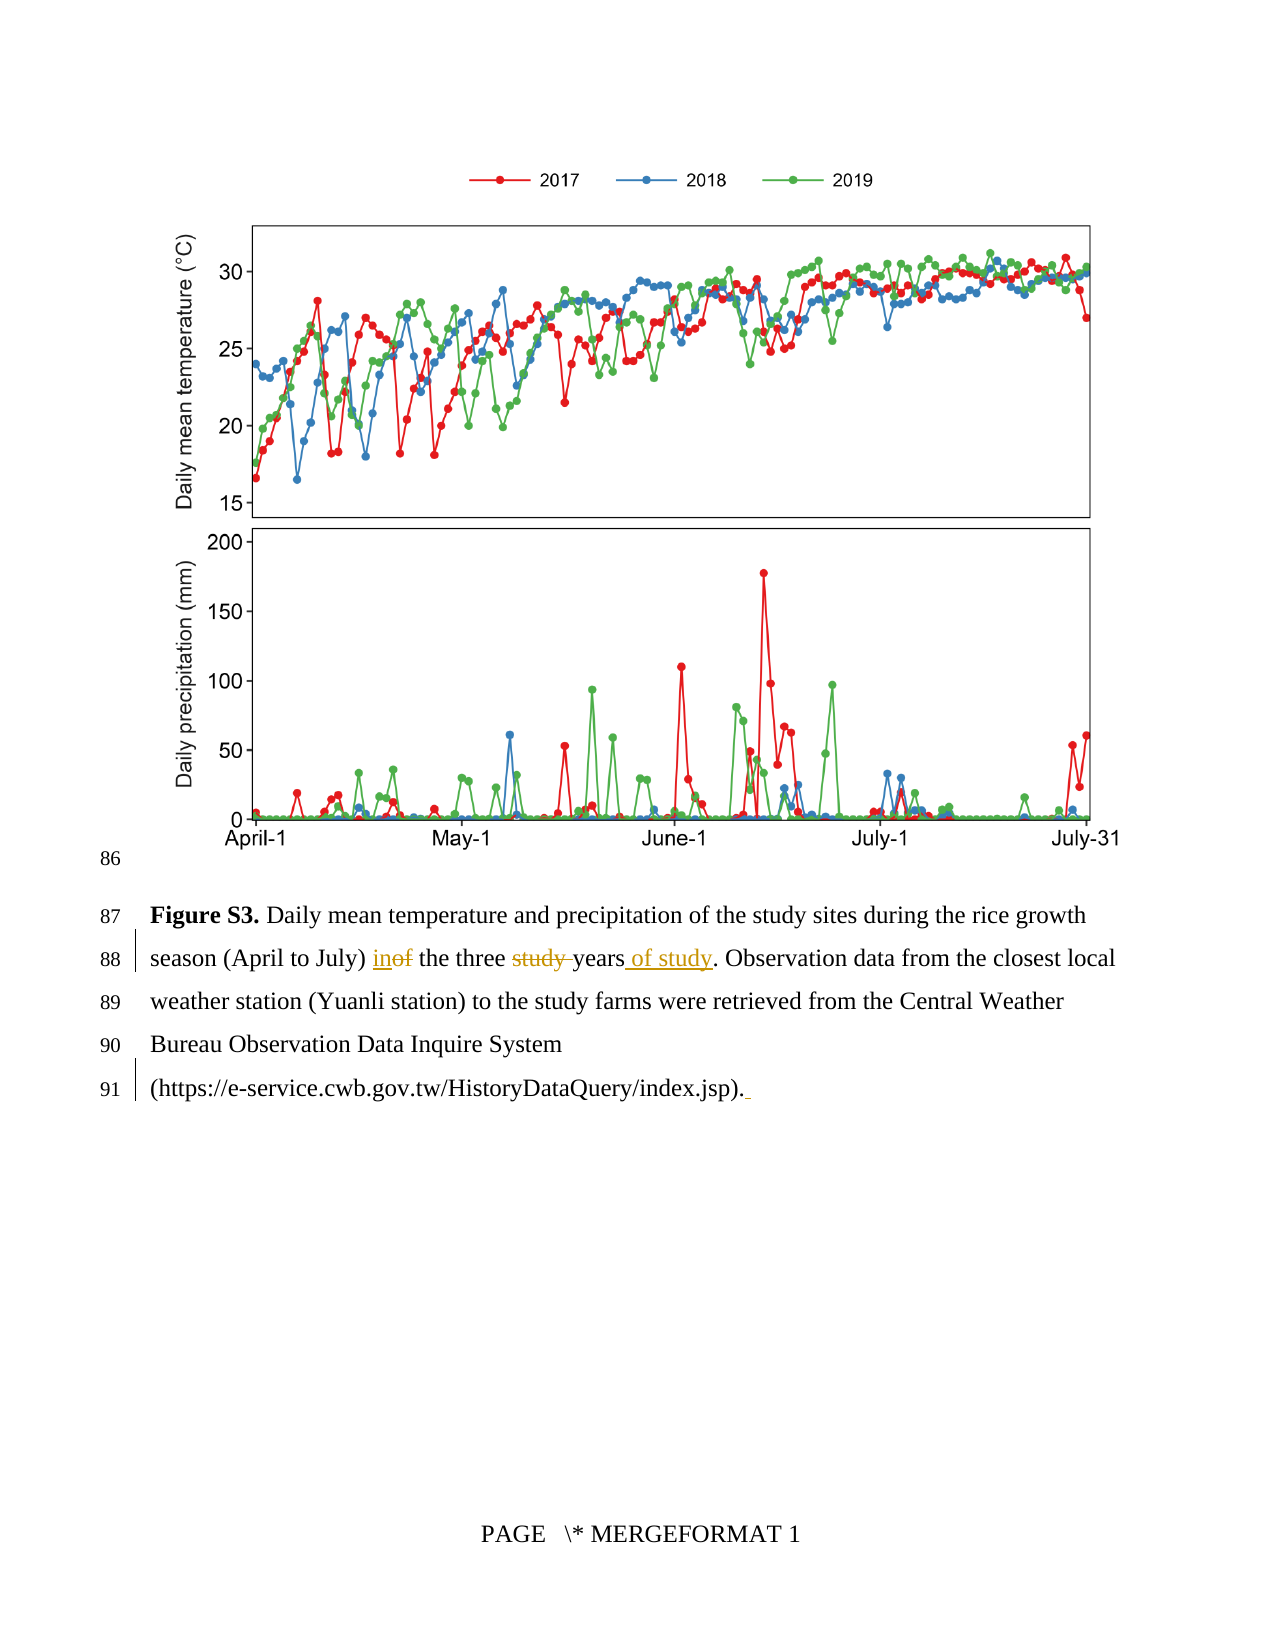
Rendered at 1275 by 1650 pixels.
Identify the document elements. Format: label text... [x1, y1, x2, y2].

picture [150, 150, 1125, 865]
text Figure S3. Daily mean temperature and precipitation of the study sites during the rice growth season (April to July) the three years. Observation data from the closest local weather station (Yuanli station) to the study farms were retrieved from the Central Weather Bureau Observation Data Inquire System (https://e-service.cwb.gov.tw/HistoryDataQuery/index.jsp). [150, 900, 1125, 1101]
